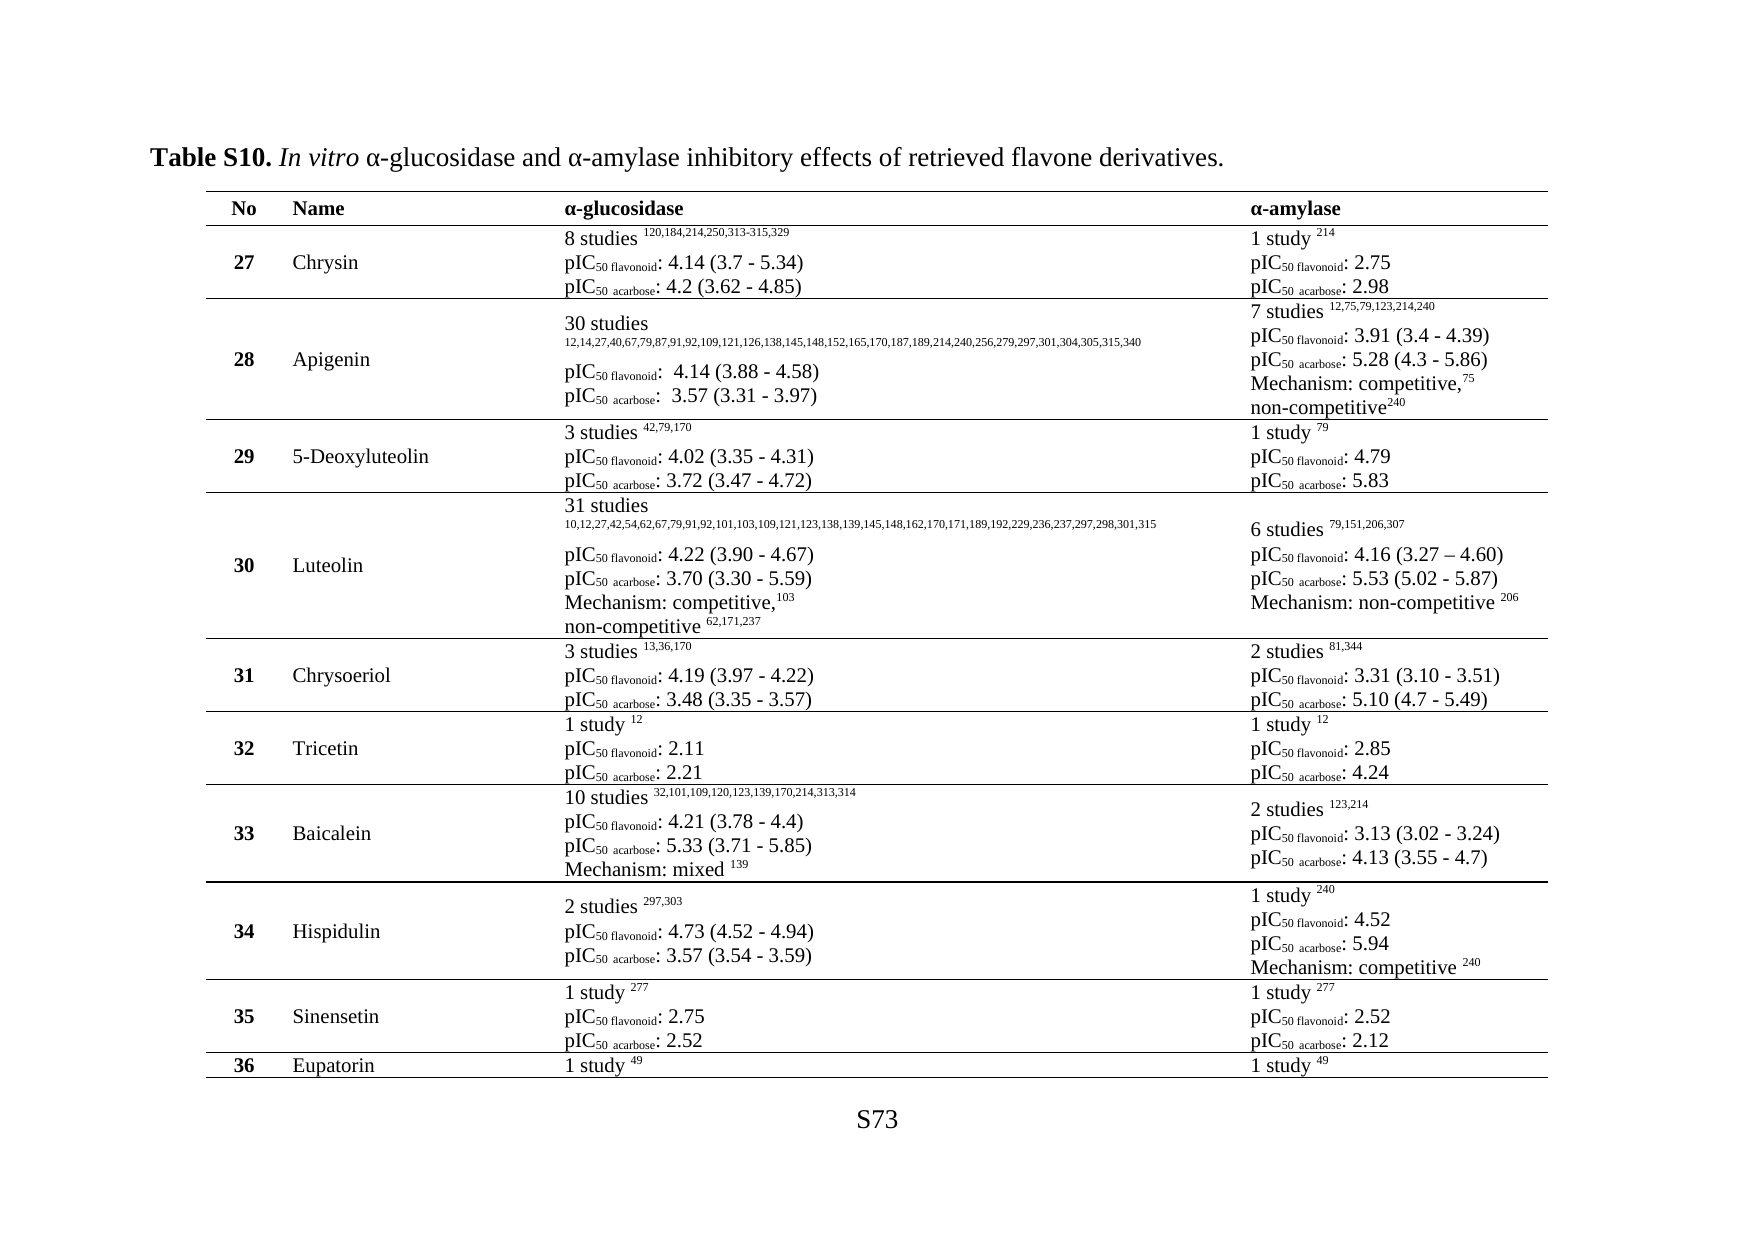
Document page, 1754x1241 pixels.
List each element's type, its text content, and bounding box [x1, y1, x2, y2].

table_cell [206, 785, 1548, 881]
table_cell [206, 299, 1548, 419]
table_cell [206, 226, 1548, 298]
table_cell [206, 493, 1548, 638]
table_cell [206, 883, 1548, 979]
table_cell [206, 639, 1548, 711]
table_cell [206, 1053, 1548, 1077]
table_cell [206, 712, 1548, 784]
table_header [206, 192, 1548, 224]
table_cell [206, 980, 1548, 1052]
subtitle Table S. In vitro α-glucosidase and α-amylase inhibitory effects of retrieved flavone derivatives. [150, 141, 1604, 172]
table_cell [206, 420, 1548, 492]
